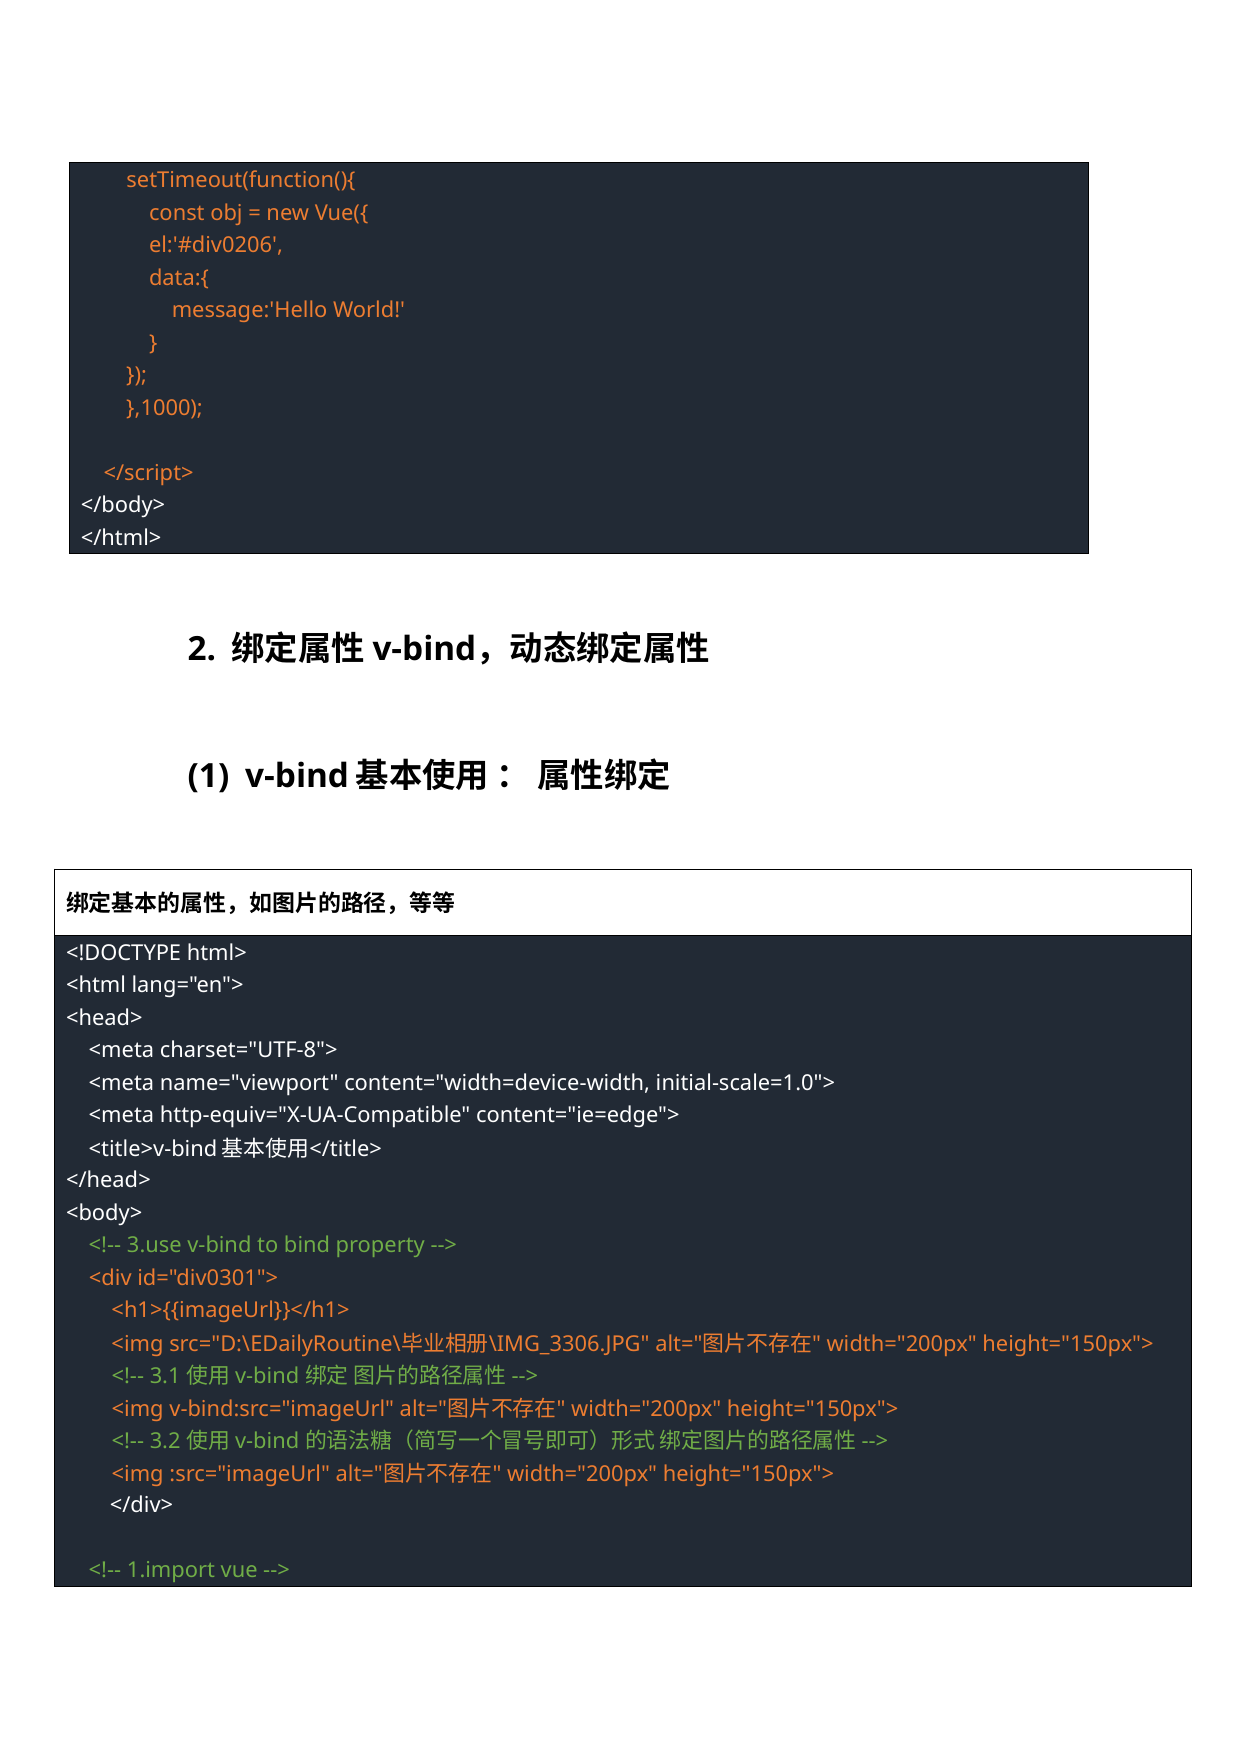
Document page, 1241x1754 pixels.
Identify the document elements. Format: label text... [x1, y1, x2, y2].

table_header 绑定基本的属性，如图片的路径，等等 [55, 870, 1191, 934]
subtitle v-bind基本使用 ： 属性绑定 [187, 741, 1053, 806]
subtitle 绑定属性 v-bind，动态绑定属性 [187, 614, 1053, 679]
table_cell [55, 936, 1191, 1586]
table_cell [70, 163, 1088, 553]
